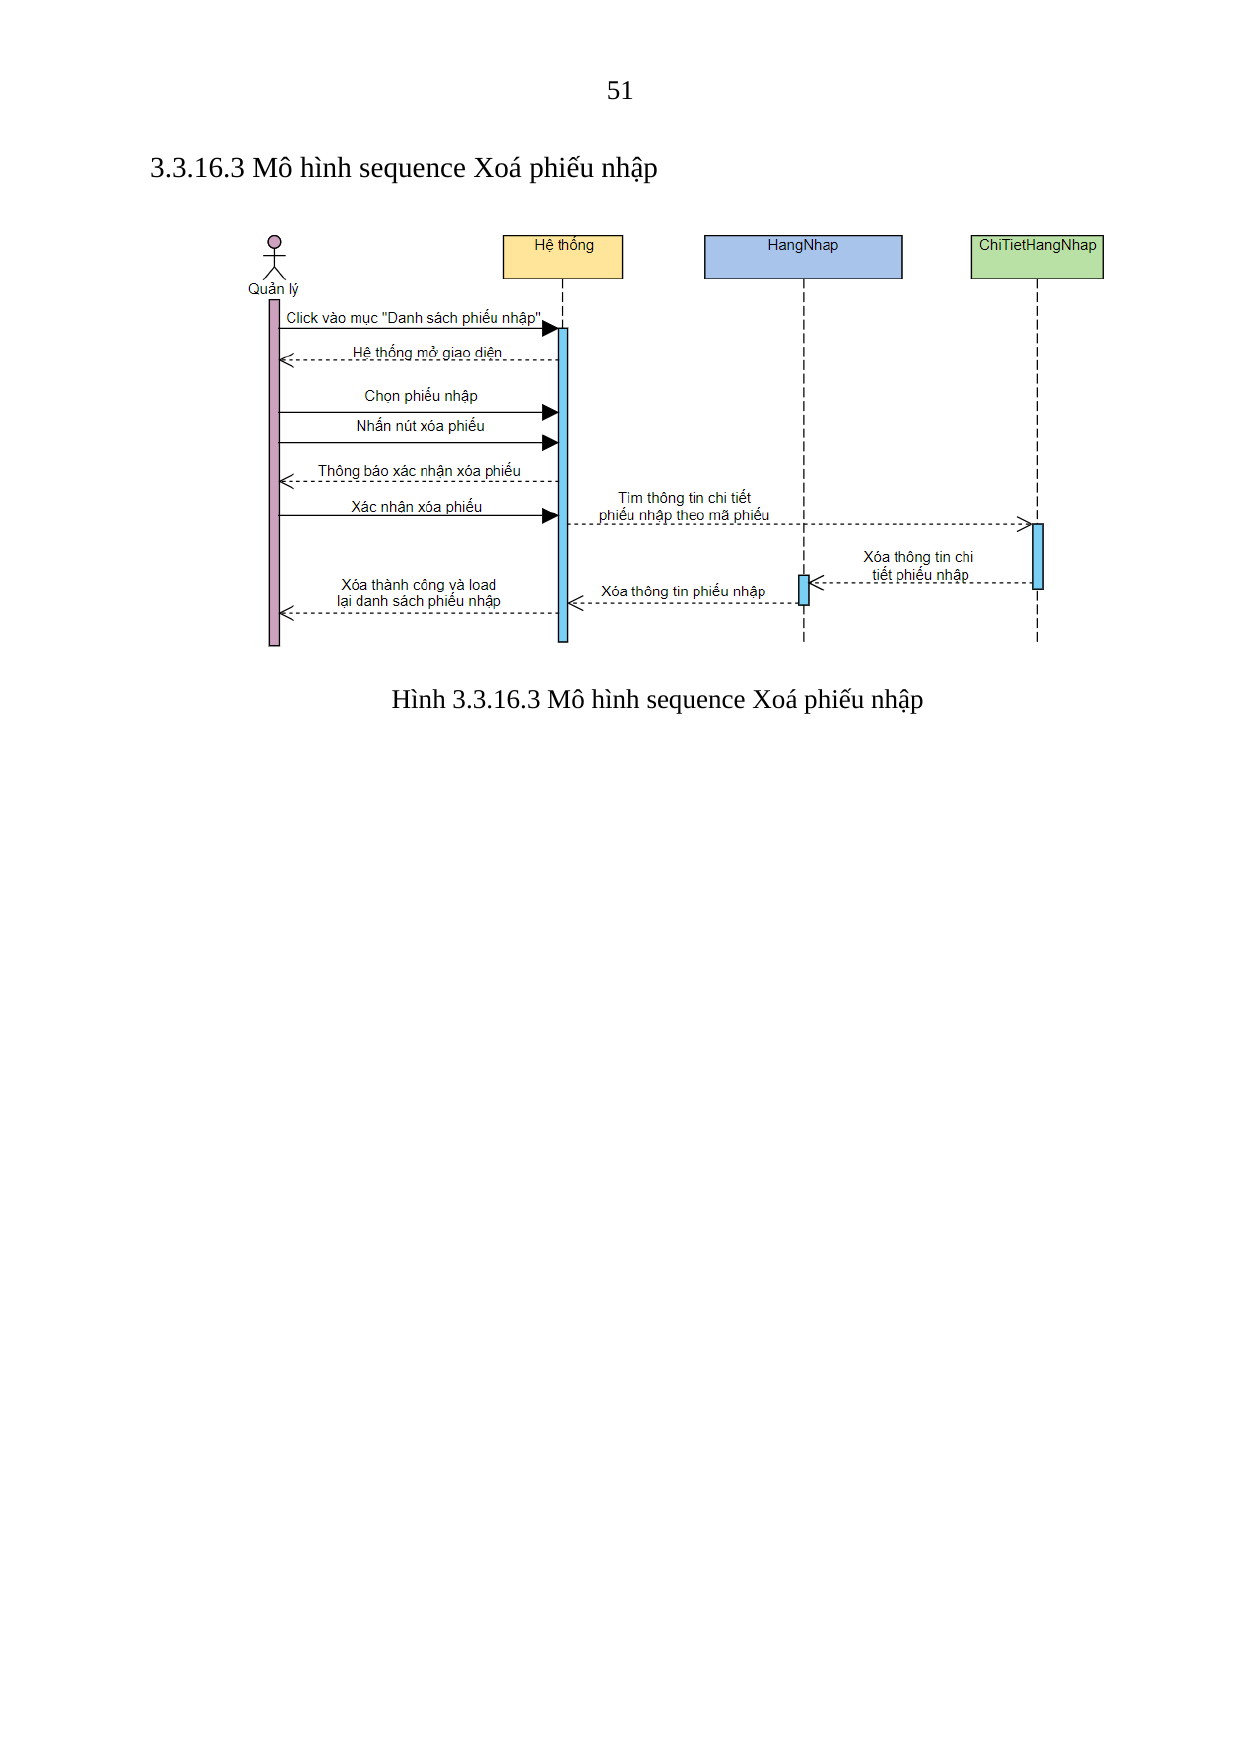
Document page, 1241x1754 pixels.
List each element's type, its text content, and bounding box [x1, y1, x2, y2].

text 3.3.16.3 Mô hình sequence Xoá phiếu nhập [150, 150, 1090, 183]
picture [225, 200, 1166, 669]
text Hình 3.3.16.3 Mô hình sequence Xoá phiếu nhập [150, 684, 1090, 715]
